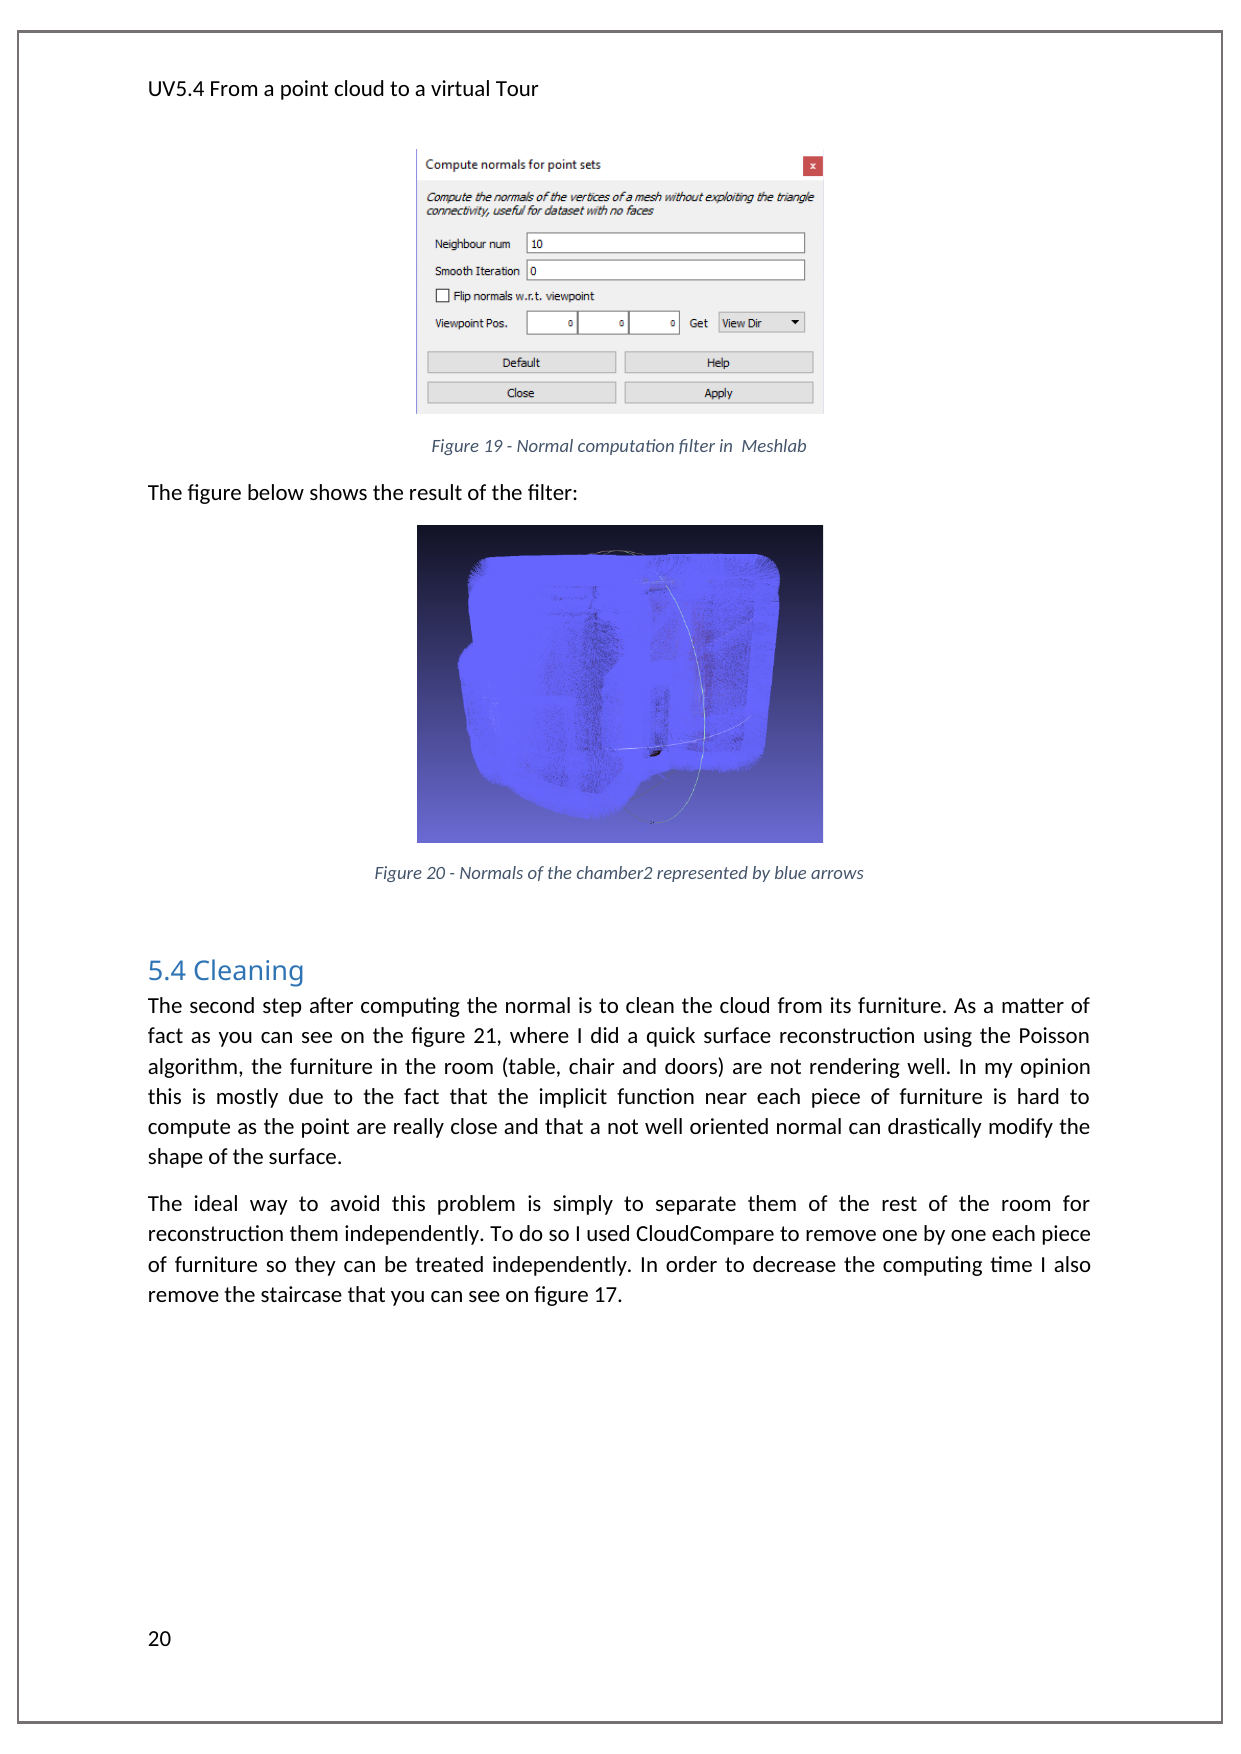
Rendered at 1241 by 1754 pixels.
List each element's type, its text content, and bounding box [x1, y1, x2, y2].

text The ideal way to avoid this problem is simply to separate them of the rest of the room for reconstruction them independently. To do so I used CloudCompare to remove one by one each piece of furniture so they can be treated independently. In order to decrease the computing time I also remove the staircase that you can see on figure 17. [148, 1189, 1093, 1308]
text Figure 20 - Normals of the chamber2 represented by blue arrows [148, 861, 1093, 884]
subtitle 5.4 Cleaning [148, 952, 1093, 988]
picture [417, 525, 824, 843]
text The second step after computing the normal is to clean the cloud from its furniture. As a matter of fact as you can see on the figure 21, where I did a quick surface reconstruction using the Poisson algorithm, the furniture in the room (table, chair and doors) are not rendering well. In my opinion this is mostly due to the fact that the implicit function near each piece of furniture is hard to compute as the point are really close and that a not well oriented normal can drastically modify the shape of the surface. [148, 991, 1093, 1170]
picture [416, 149, 824, 416]
text Figure 19 - Normal computation filter in Meshlab [148, 434, 1093, 457]
text The figure below shows the result of the filter: [148, 478, 1093, 506]
